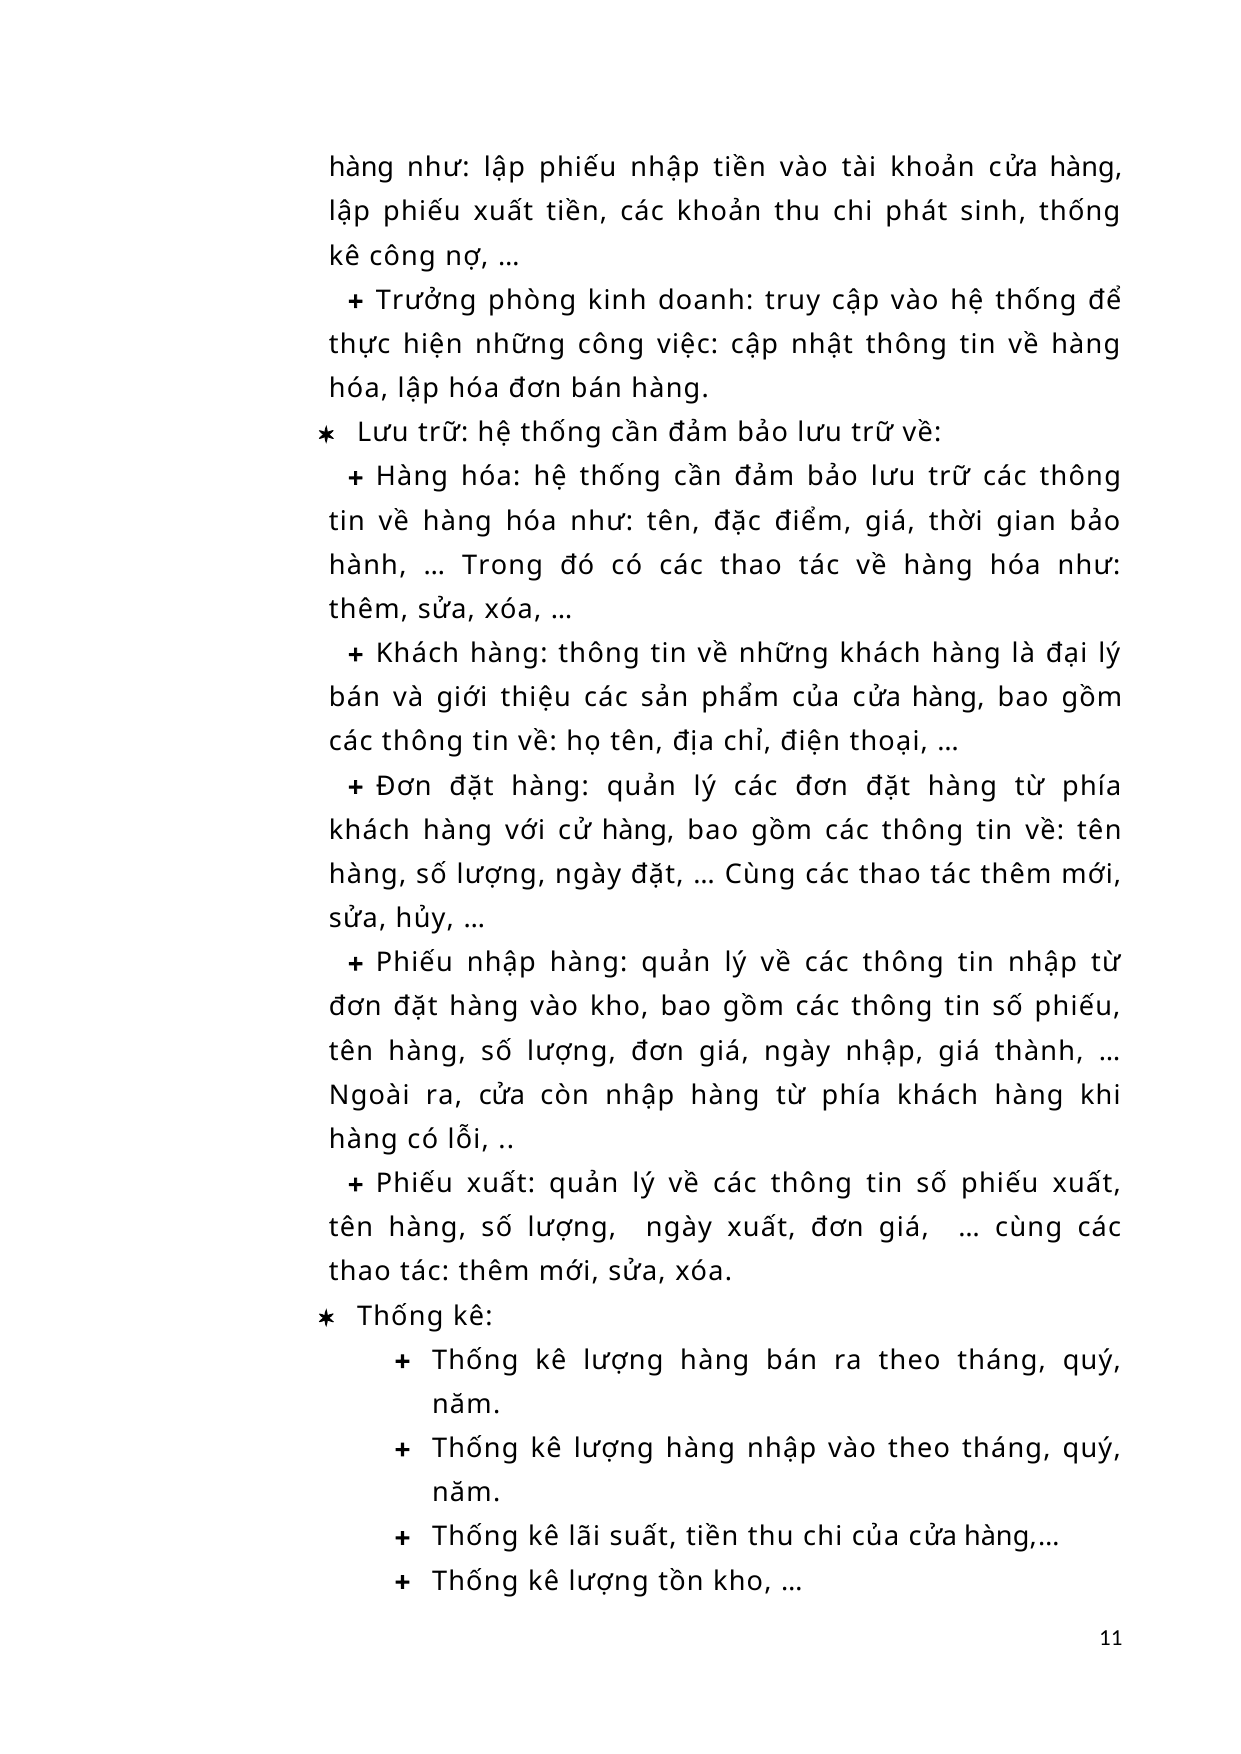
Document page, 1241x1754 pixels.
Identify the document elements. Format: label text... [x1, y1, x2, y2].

list Hàng hóa: hệ thống cần đảm bảo lưu trữ các thông tin về hàng hóa như: tên, đặc điểm, giá, thời gian bảo hành, … Trong đó có các thao tác về hàng hóa như: thêm, sửa, xóa, … [329, 457, 1122, 626]
list Lưu trữ: hệ thống cần đảm bảo lưu trữ về: [310, 413, 1122, 449]
list Thống kê lãi suất, tiền thu chi của cửa hàng,… [394, 1517, 1122, 1554]
list Thống kê lượng hàng bán ra theo tháng, quý, năm. [394, 1340, 1122, 1421]
list Trưởng phòng kinh doanh: truy cập vào hệ thống để thực hiện những công việc: cập nhật thông tin về hàng hóa, lập hóa đơn bán hàng. [329, 280, 1122, 405]
list Phiếu xuất: quản lý về các thông tin số phiếu xuất, tên hàng, số lượng, ngày xuất, đơn giá, … cùng các thao tác: thêm mới, sửa, xóa. [329, 1163, 1122, 1289]
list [329, 148, 1122, 273]
list Phiếu nhập hàng: quản lý về các thông tin nhập từ đơn đặt hàng vào kho, bao gồm các thông tin số phiếu, tên hàng, số lượng, đơn giá, ngày nhập, giá thành, … Ngoài ra, cửa còn nhập hàng từ phía khách hàng khi hàng có lỗi, .. [329, 943, 1122, 1156]
list Thống kê lượng hàng nhập vào theo tháng, quý, năm. [394, 1428, 1122, 1509]
list Thống kê lượng tồn kho, … [394, 1561, 1122, 1598]
list Khách hàng: thông tin về những khách hàng là đại lý bán và giới thiệu các sản phẩm của cửa hàng, bao gồm các thông tin về: họ tên, địa chỉ, điện thoại, … [329, 633, 1122, 759]
list Đơn đặt hàng: quản lý các đơn đặt hàng từ phía khách hàng với cử hàng, bao gồm các thông tin về: tên hàng, số lượng, ngày đặt, … Cùng các thao tác thêm mới, sửa, hủy, … [329, 766, 1122, 935]
list Thống kê: [310, 1296, 1122, 1333]
